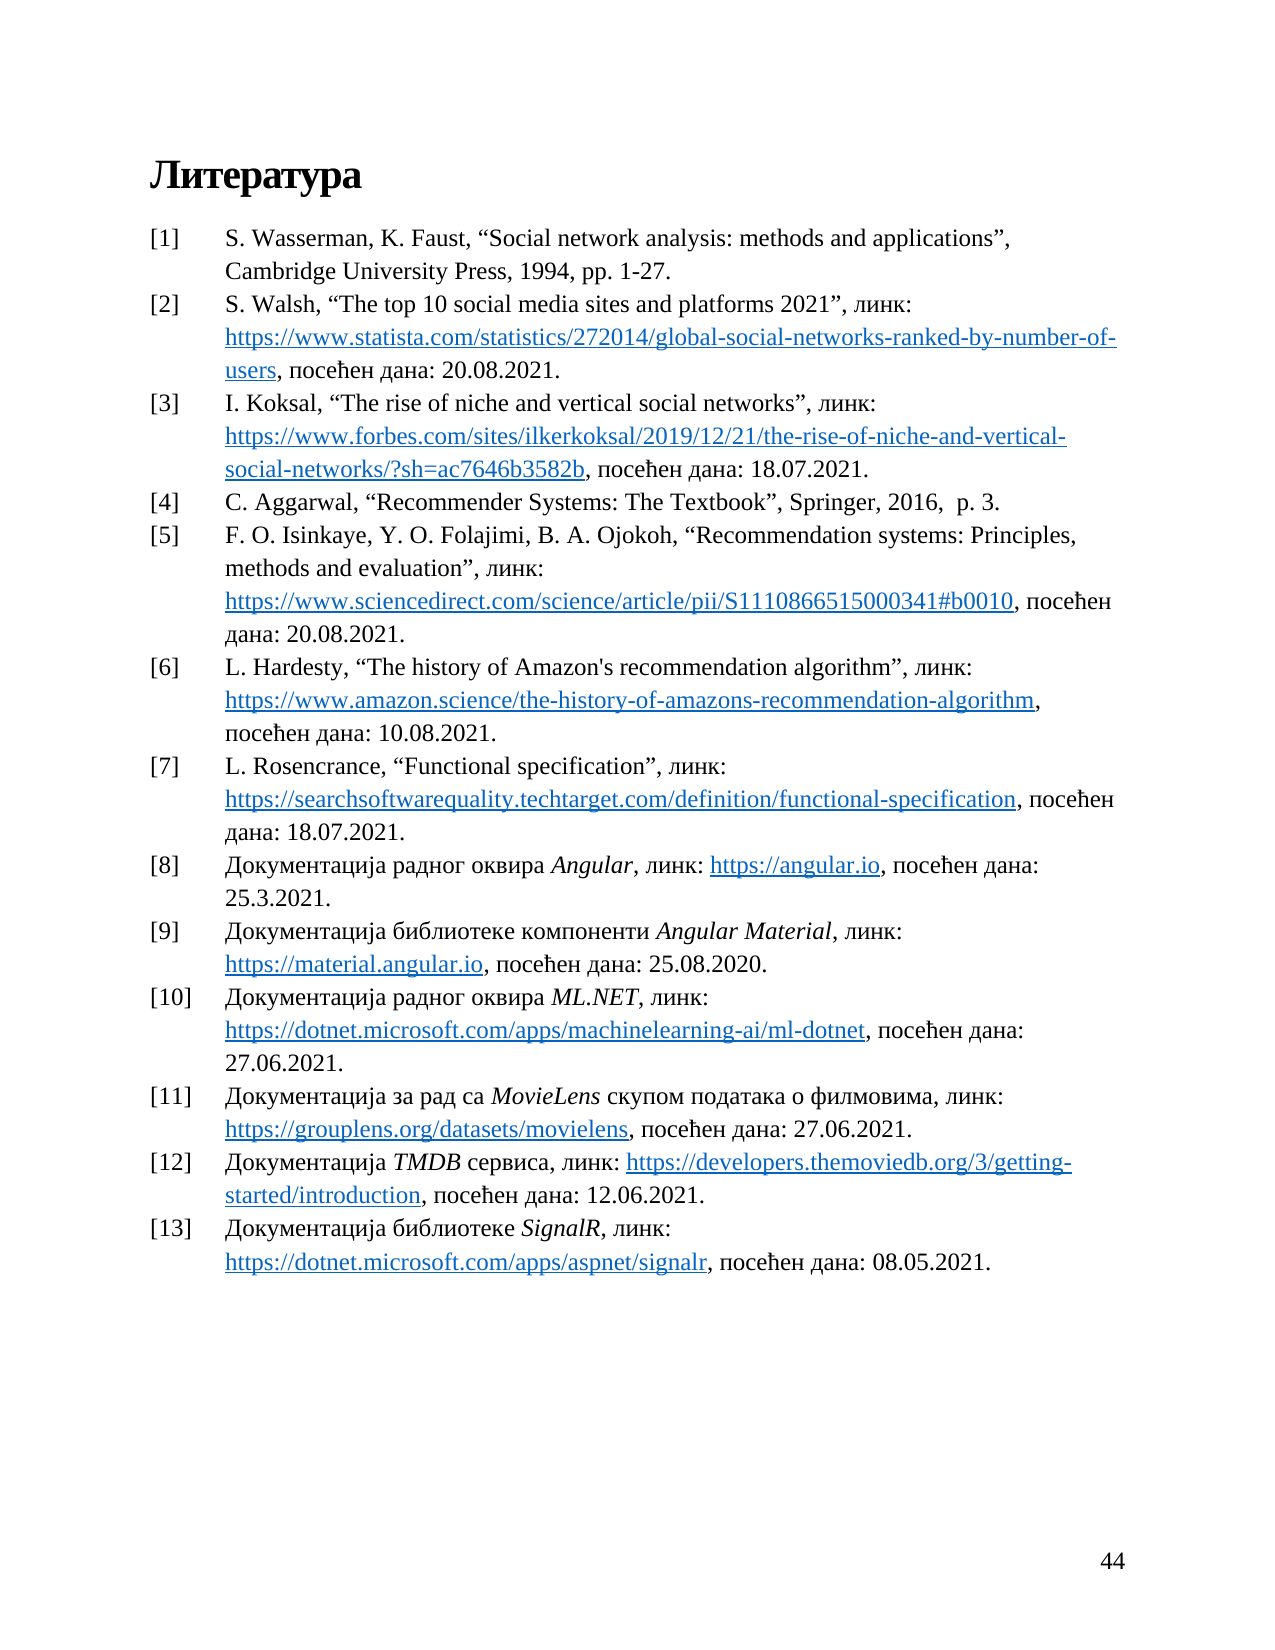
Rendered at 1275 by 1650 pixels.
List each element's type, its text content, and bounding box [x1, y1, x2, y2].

text [1] S. Wasserman, K. Faust, “Social network analysis: methods and applications”, Cambridge University Press, 1994, pp. 1-27. [150, 223, 1125, 285]
text [6] L. Hardesty, “The history of Amazon's recommendation algorithm”, линк: https://www.amazon.science/the-history-of-amazons-recommendation-algorithm, посећен дана: 10.08.2021. [150, 652, 1125, 747]
text [11] Документација за рад са MovieLens скупом података о филмовима, линк: https://grouplens.org/datasets/movielens, посећен дана: 27.06.2021. [150, 1081, 1125, 1143]
subtitle Литература [150, 150, 1125, 198]
text [3] I. Koksal, “The rise of niche and vertical social networks”, линк: https://www.forbes.com/sites/ilkerkoksal/2019/12/21/the-rise-of-niche-and-vertical-social-networks/?sh=ac7646b3582b, посећен дана: 18.07.2021. [150, 388, 1125, 483]
text [7] L. Rosencrance, “Functional specification”, линк: https://searchsoftwarequality.techtarget.com/definition/functional-specification, посећен дана: 18.07.2021. [150, 751, 1125, 846]
text [13] Документација библиотеке SignalR, линк: https://dotnet.microsoft.com/apps/aspnet/signalr, посећен дана: 08.05.2021. [150, 1213, 1125, 1275]
text [2] S. Walsh, “The top 10 social media sites and platforms 2021”, линк: https://www.statista.com/statistics/272014/global-social-networks-ranked-by-number-of-users, посећен дана: 20.08.2021. [150, 289, 1125, 384]
text [10] Документација радног оквира ML.NET, линк: https://dotnet.microsoft.com/apps/machinelearning-ai/ml-dotnet, посећен дана: 27.06.2021. [150, 982, 1125, 1077]
text [4] C. Aggarwal, “Recommender Systems: The Textbook”, Springer, 2016, p. 3. [150, 487, 1125, 516]
text [5] F. O. Isinkaye, Y. O. Folajimi, B. A. Ojokoh, “Recommendation systems: Principles, methods and evaluation”, линк: https://www.sciencedirect.com/science/article/pii/S1110866515000341#b0010, посећен дана: 20.08.2021. [150, 520, 1125, 648]
text [9] Документација библиотеке компоненти Angular Material, линк: https://material.angular.io, посећен дана: 25.08.2020. [150, 916, 1125, 978]
text [12] Документација TMDB сервиса, линк: https://developers.themoviedb.org/3/getting-started/introduction, посећен дана: 12.06.2021. [150, 1147, 1125, 1209]
text [8] Документација радног оквира Angular, линк: https://angular.io, посећен дана: 25.3.2021. [150, 850, 1125, 912]
